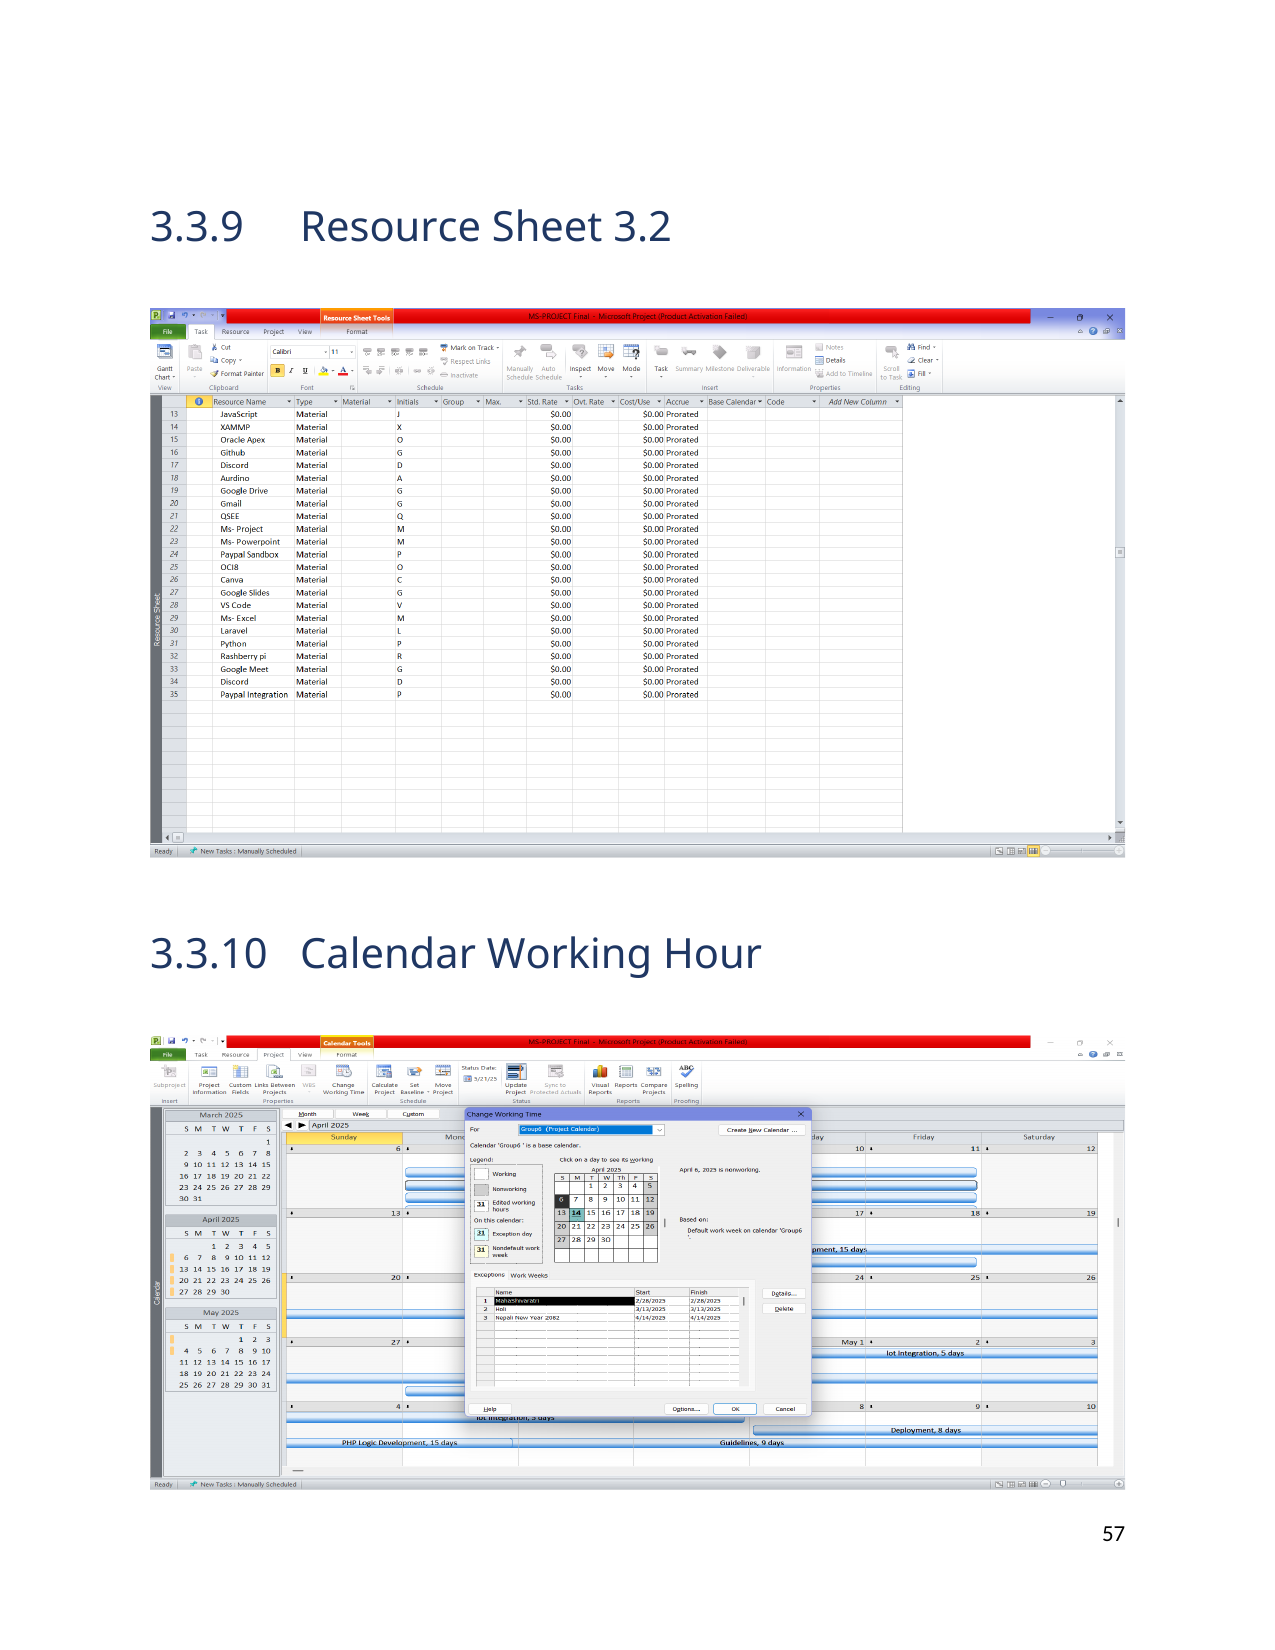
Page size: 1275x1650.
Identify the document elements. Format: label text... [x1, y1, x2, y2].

picture [150, 308, 1125, 858]
picture [150, 1035, 1125, 1490]
subtitle Resource Sheet 3.2 [150, 197, 1125, 254]
subtitle Calendar Working Hour [150, 923, 1125, 980]
